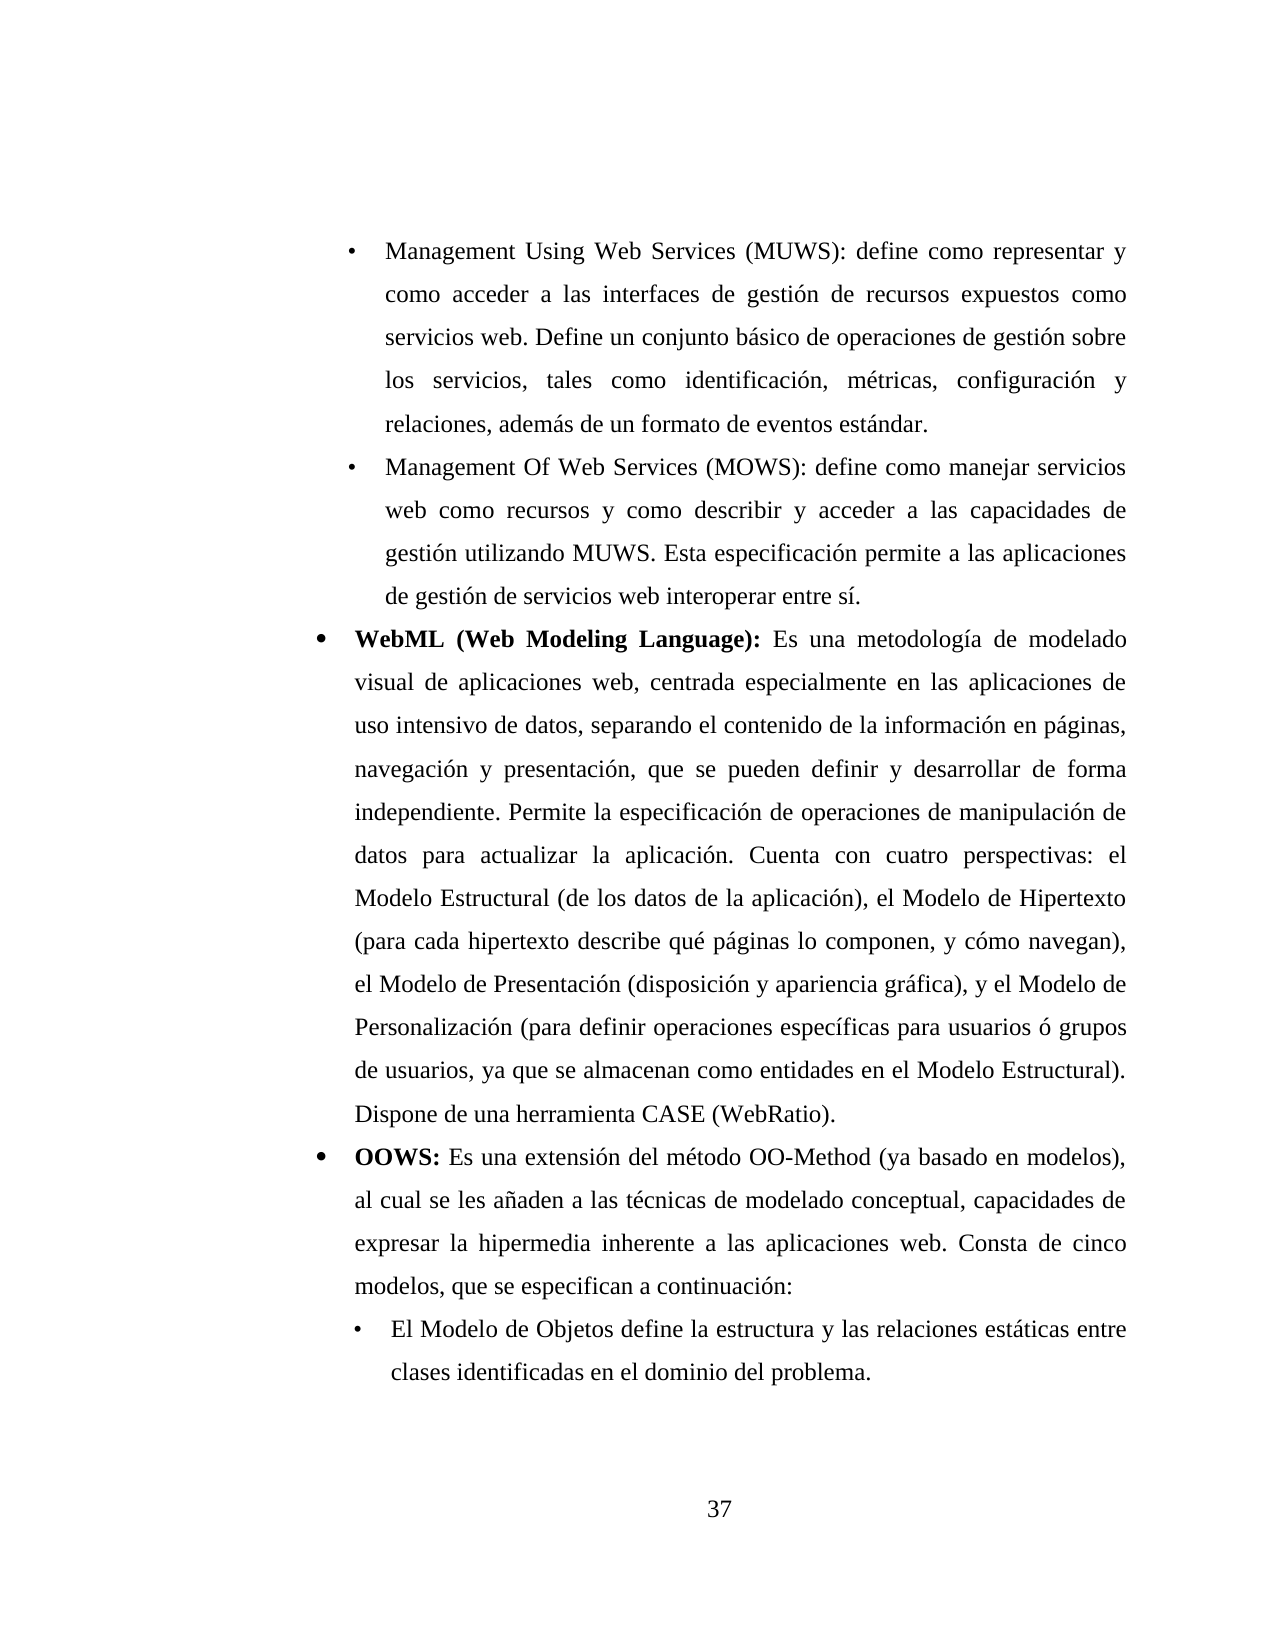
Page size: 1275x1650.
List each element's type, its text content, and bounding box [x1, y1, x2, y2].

list Management Using Web Services (MUWS): define como representar y como acceder a las interfaces de gestión de recursos expuestos como servicios web. Define un conjunto básico de operaciones de gestión sobre los servicios, tales como identificación, métricas, configuración y relaciones, además de un formato de eventos estándar. [347, 236, 1127, 437]
list Management Of Web Services (MOWS): define como manejar servicios web como recursos y como describir y acceder a las capacidades de gestión utilizando MUWS. Esta especificación permite a las aplicaciones de gestión de servicios web interoperar entre sí. [347, 452, 1127, 610]
list WebML (Web Modeling Language): Es una metodología de modelado visual de aplicaciones web, centrada especialmente en las aplicaciones de uso intensivo de datos, separando el contenido de la información en páginas, navegación y presentación, que se pueden definir y desarrollar de forma independiente. Permite la especificación de operaciones de manipulación de datos para actualizar la aplicación. Cuenta con cuatro perspectivas: el Modelo Estructural (de los datos de la aplicación), el Modelo de Hipertexto (para cada hipertexto describe qué páginas lo componen, y cómo navegan), el Modelo de Presentación (disposición y apariencia gráfica), y el Modelo de Personalización (para definir operaciones específicas para usuarios ó grupos de usuarios, ya que se almacenan como entidades en el Modelo Estructural). Dispone de una herramienta CASE (WebRatio). [317, 624, 1127, 1127]
list El Modelo de Objetos define la estructura y las relaciones estáticas entre clases identificadas en el dominio del problema. [353, 1314, 1127, 1386]
list OOWS: Es una extensión del método OO-Method (ya basado en modelos), al cual se les añaden a las técnicas de modelado conceptual, capacidades de expresar la hipermedia inherente a las aplicaciones web. Consta de cinco modelos, que se especifican a continuación: [317, 1142, 1127, 1300]
